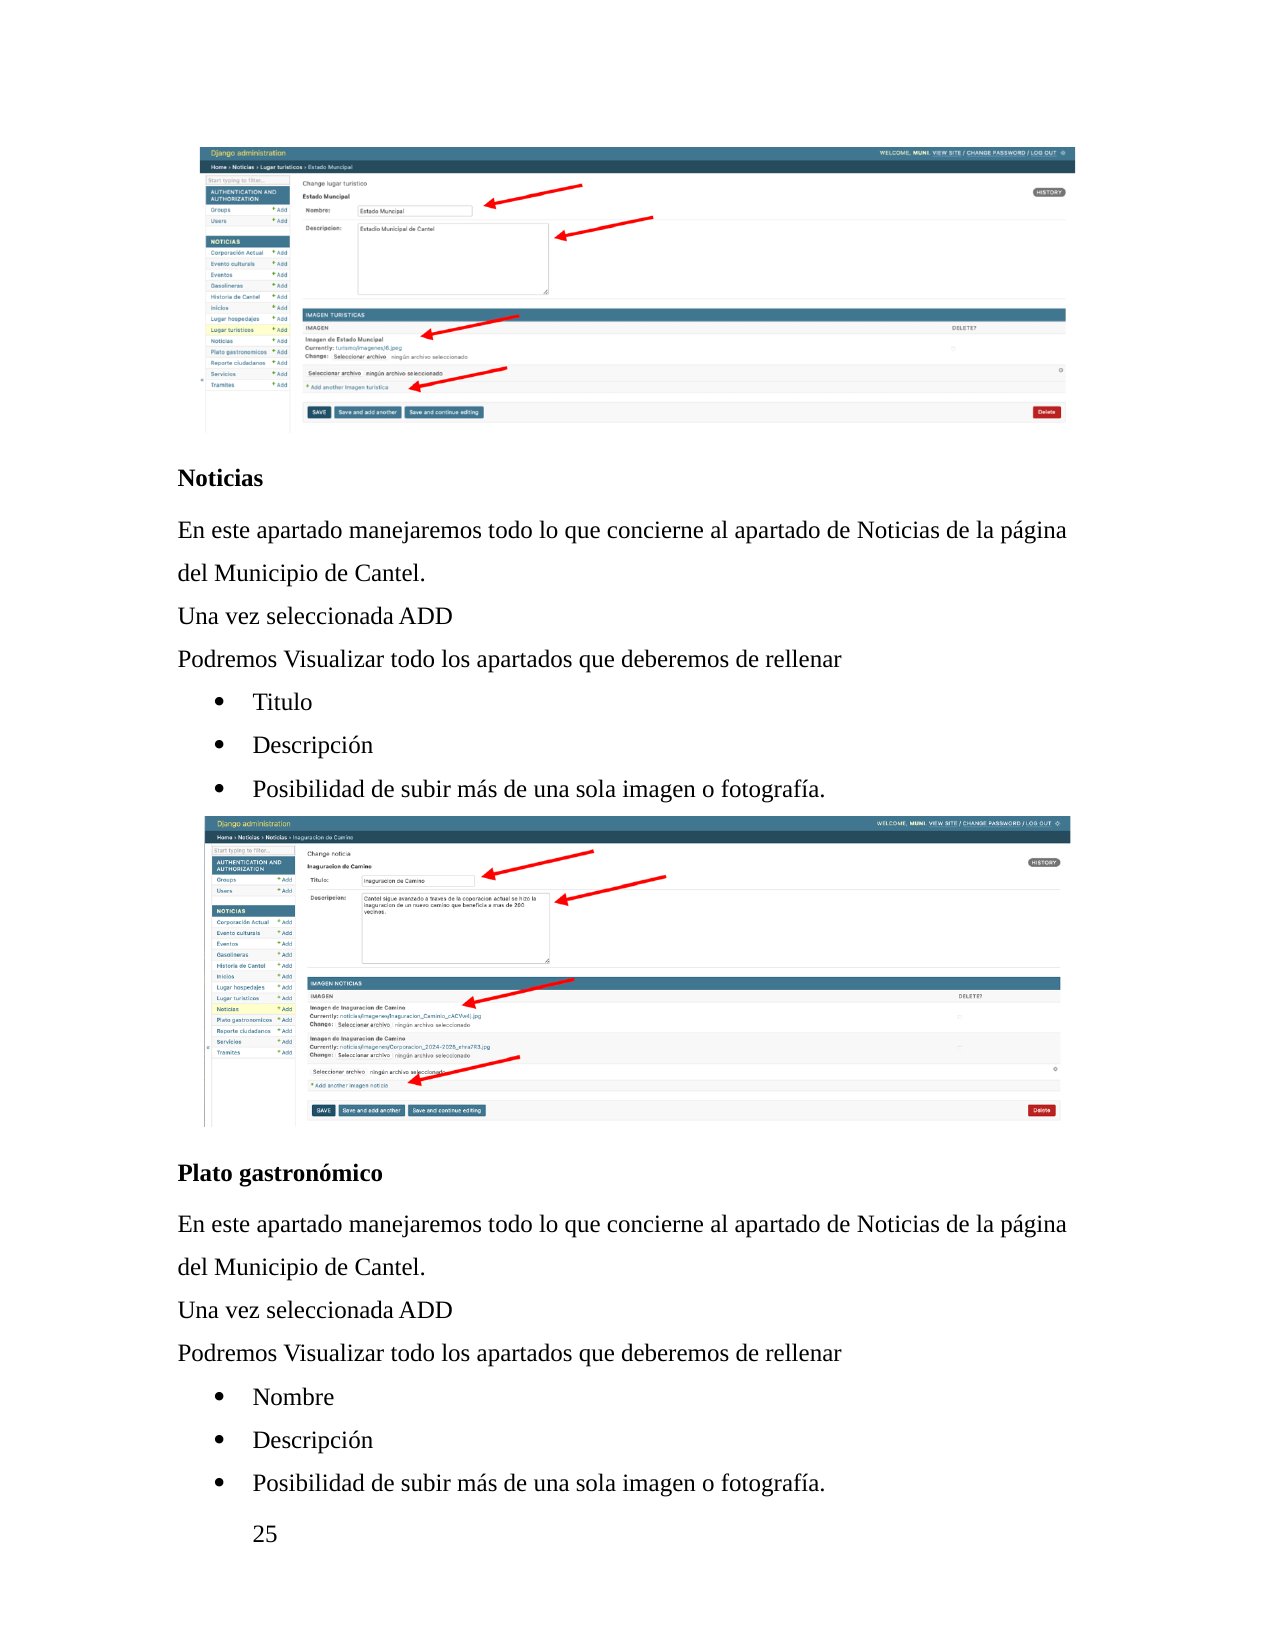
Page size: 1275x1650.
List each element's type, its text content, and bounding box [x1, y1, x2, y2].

subtitle Plato gastronómico [177, 1158, 1098, 1186]
text En este apartado manejaremos todo lo que concierne al apartado de Noticias de la página del Municipio de Cantel. [177, 1209, 1098, 1281]
text Una vez seleccionada ADD [177, 601, 1098, 630]
text Podremos Visualizar todo los apartados que deberemos de rellenar [177, 1338, 1098, 1367]
text Podremos Visualizar todo los apartados que deberemos de rellenar [177, 644, 1098, 673]
text Una vez seleccionada ADD [177, 1295, 1098, 1324]
list Nombre [215, 1382, 1098, 1410]
list Posibilidad de subir más de una sola imagen o fotografía. [215, 774, 1098, 802]
picture [199, 147, 1076, 433]
subtitle Noticias [177, 463, 1098, 492]
text En este apartado manejaremos todo lo que concierne al apartado de Noticias de la página del Municipio de Cantel. [177, 515, 1098, 587]
list Descripción [215, 1425, 1098, 1453]
list Titulo [215, 687, 1098, 716]
list Descripción [215, 731, 1098, 759]
list Posibilidad de subir más de una sola imagen o fotografía. [215, 1468, 1098, 1497]
picture [204, 816, 1071, 1127]
